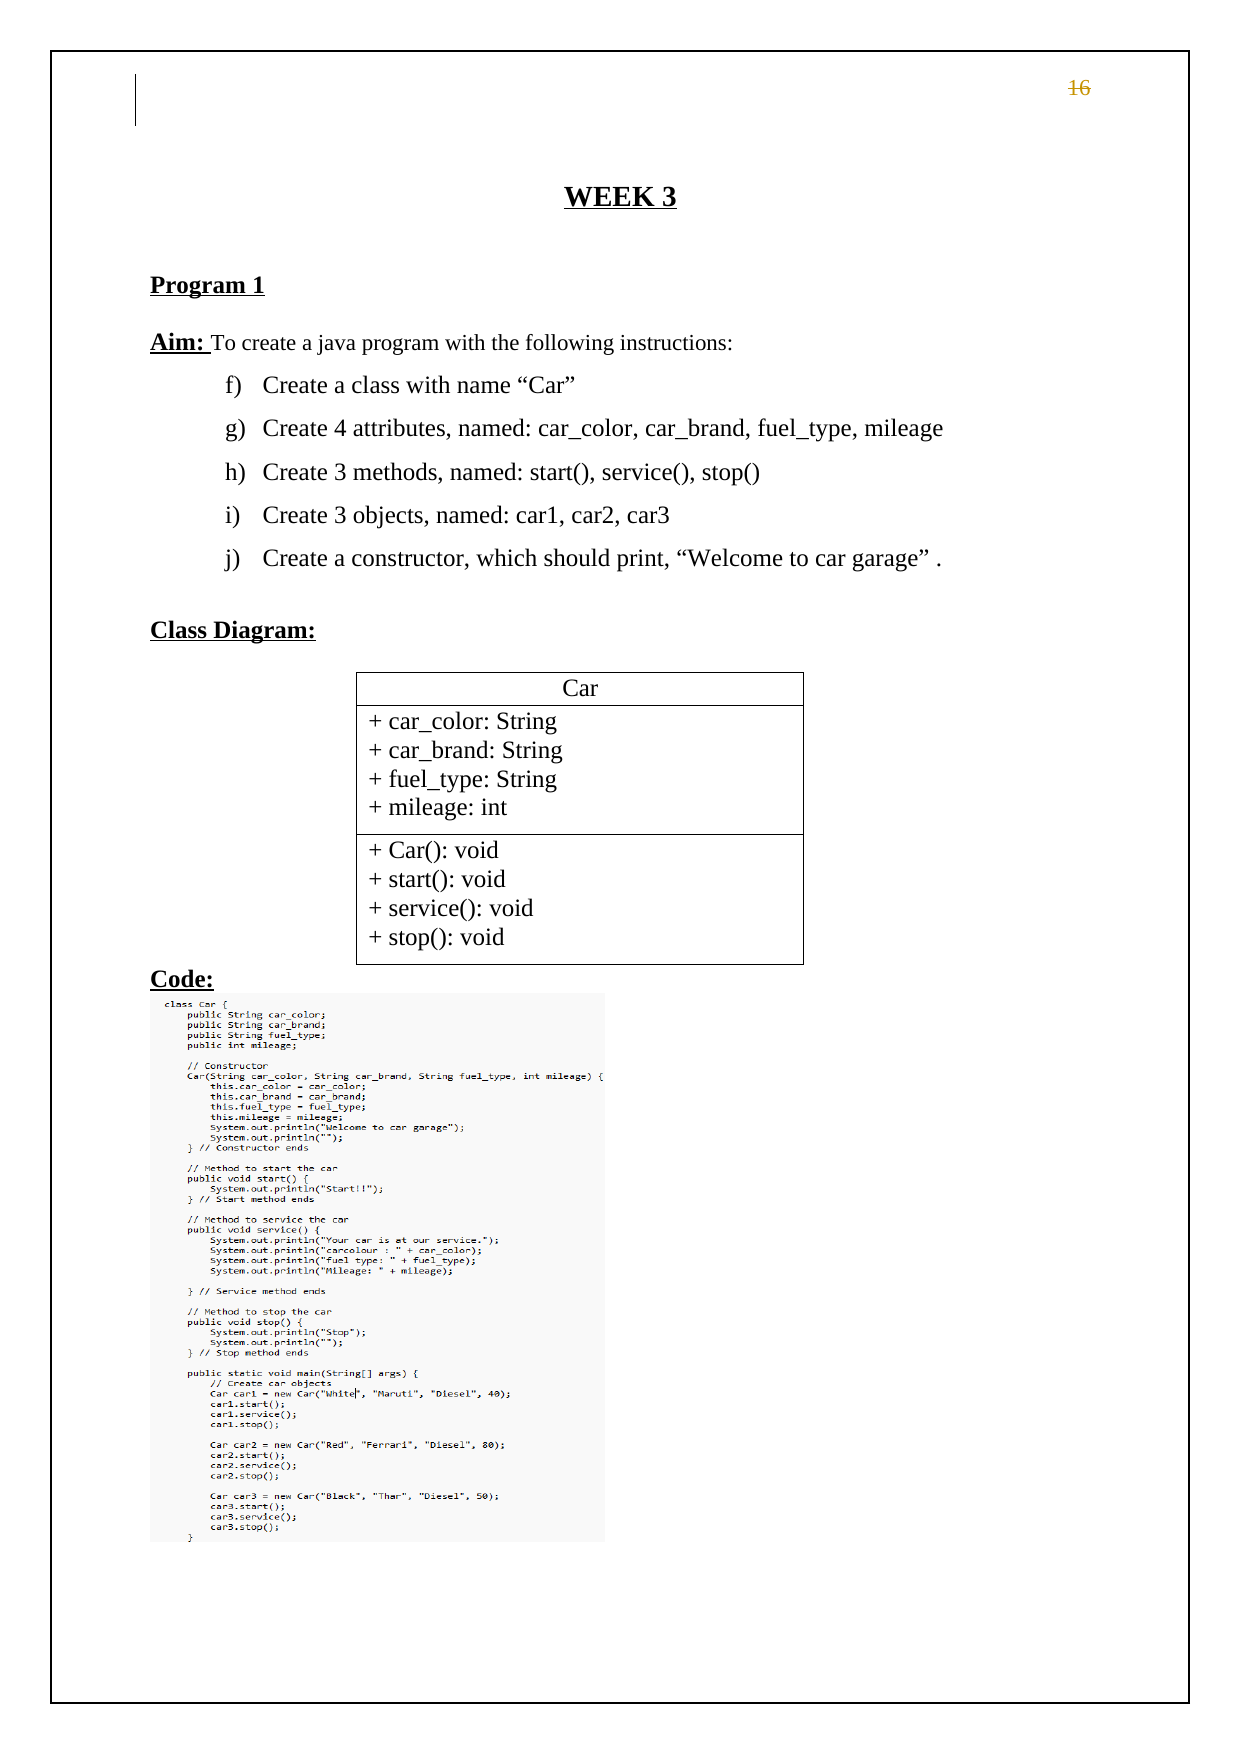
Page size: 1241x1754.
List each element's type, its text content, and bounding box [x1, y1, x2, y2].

text WEEK 3 [150, 179, 1090, 212]
text Class Diagram: [150, 615, 1090, 643]
text Program 1 [150, 270, 1090, 298]
table_cell + Car(): void + start(): void + service(): void + stop(): void [357, 835, 803, 963]
list Create 3 methods, named: start(), service(), stop() [225, 457, 1090, 485]
list Create 3 objects, named: car1, car2, car3 [225, 500, 1090, 528]
list Create a class with name “Car” [225, 370, 1090, 399]
text Code: [150, 964, 1090, 993]
text Aim: To create a java program with the following instructions: [150, 327, 1090, 356]
list Create 4 attributes, named: car_color, car_brand, fuel_type, mileage [225, 413, 1090, 442]
table_cell + car_color: String + car_brand: String + fuel_type: String + mileage: int [357, 706, 803, 834]
list Create a constructor, which should print, “Welcome to car garage” . [225, 543, 1090, 572]
picture [150, 993, 605, 1542]
table_header Car [357, 673, 803, 705]
